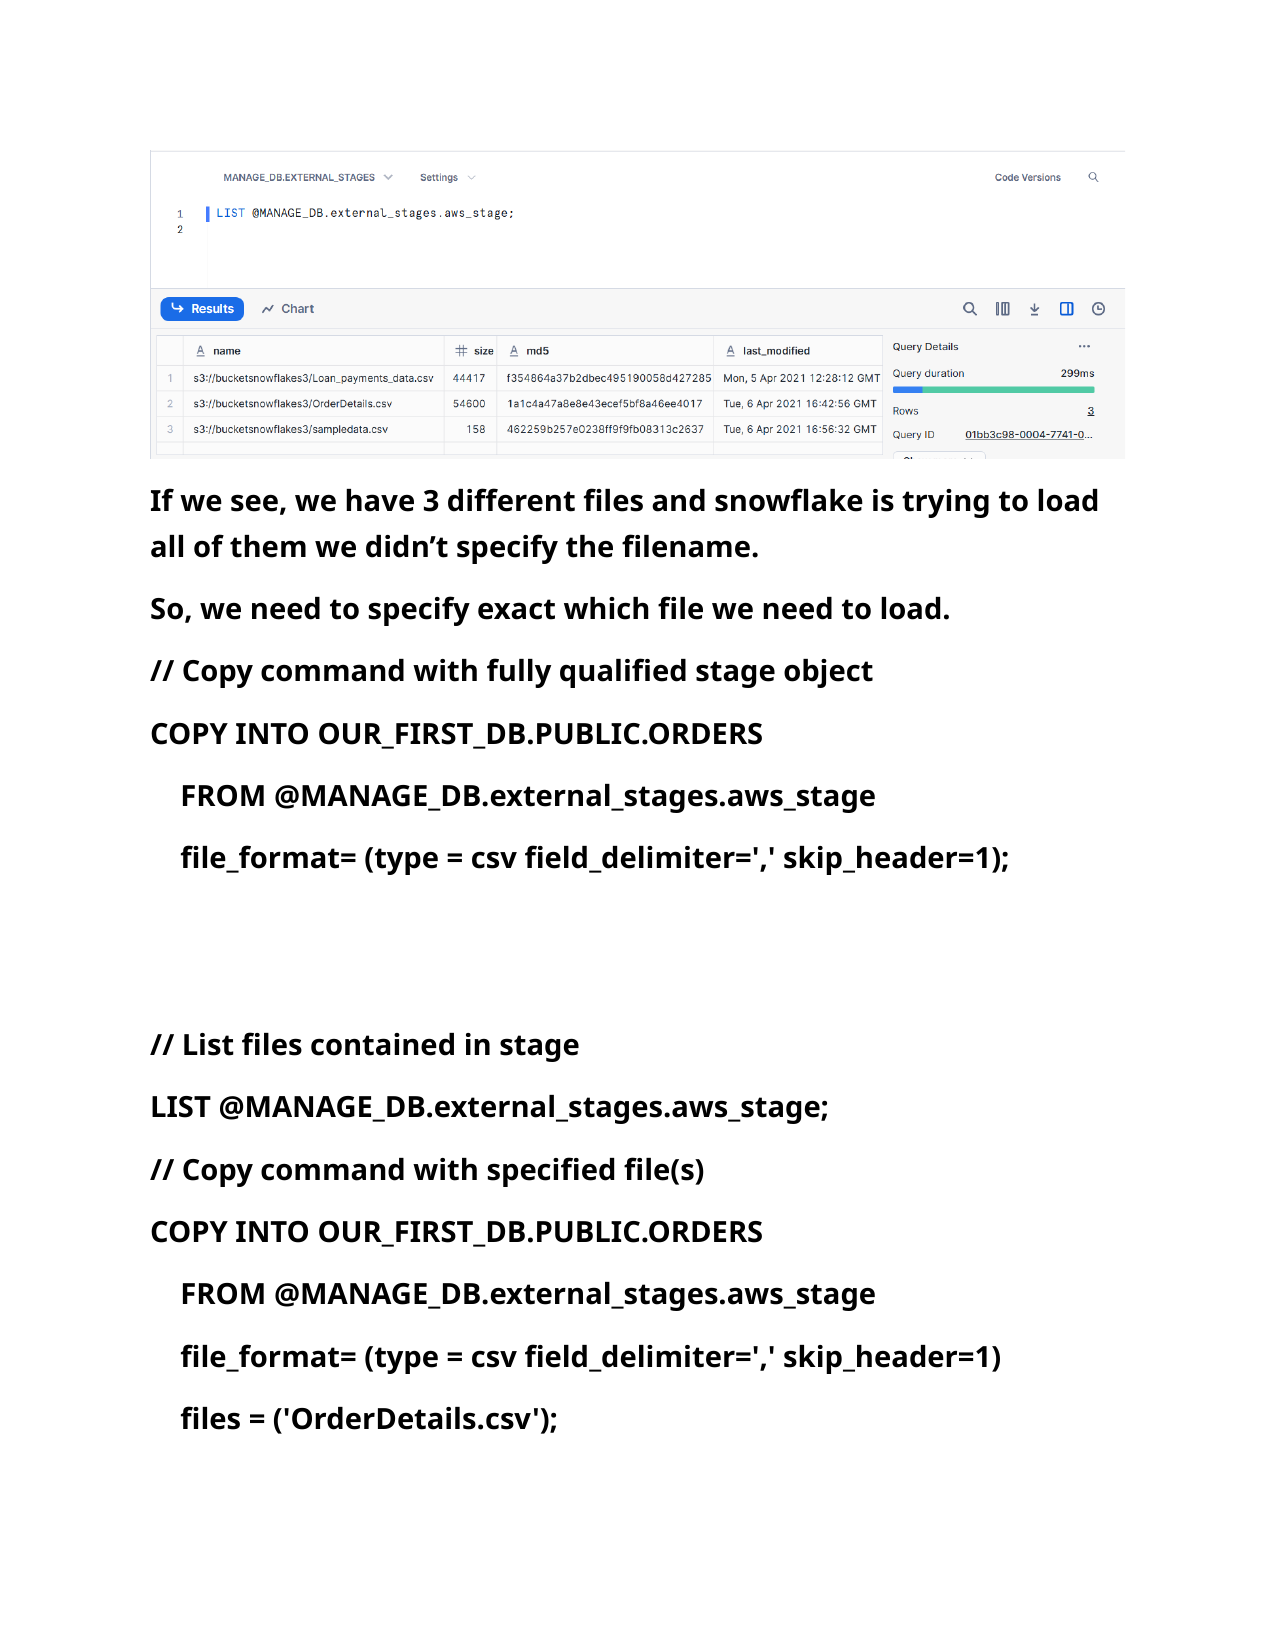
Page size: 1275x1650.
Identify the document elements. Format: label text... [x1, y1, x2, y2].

text FROM @MANAGE_DB.external_stages.aws_stage [150, 775, 1125, 815]
text file_format= (type = csv field_delimiter=',' skip_header=1) [150, 1336, 1125, 1376]
text // List files contained in stage [150, 1024, 1125, 1064]
text files = ('OrderDetails.csv'); [150, 1398, 1125, 1438]
picture [150, 150, 1125, 459]
text COPY INTO OUR_FIRST_DB.PUBLIC.ORDERS [150, 1211, 1125, 1251]
text COPY INTO OUR_FIRST_DB.PUBLIC.ORDERS [150, 713, 1125, 753]
text So, we need to specify exact which file we need to load. [150, 588, 1125, 628]
text // Copy command with fully qualified stage object [150, 651, 1125, 690]
text FROM @MANAGE_DB.external_stages.aws_stage [150, 1274, 1125, 1313]
text If we see, we have 3 different files and snowflake is trying to load all of them we didn’t specify the filename. [150, 481, 1125, 566]
text // Copy command with specified file(s) [150, 1149, 1125, 1189]
text LIST @MANAGE_DB.external_stages.aws_stage; [150, 1087, 1125, 1126]
text file_format= (type = csv field_delimiter=',' skip_header=1); [150, 838, 1125, 877]
